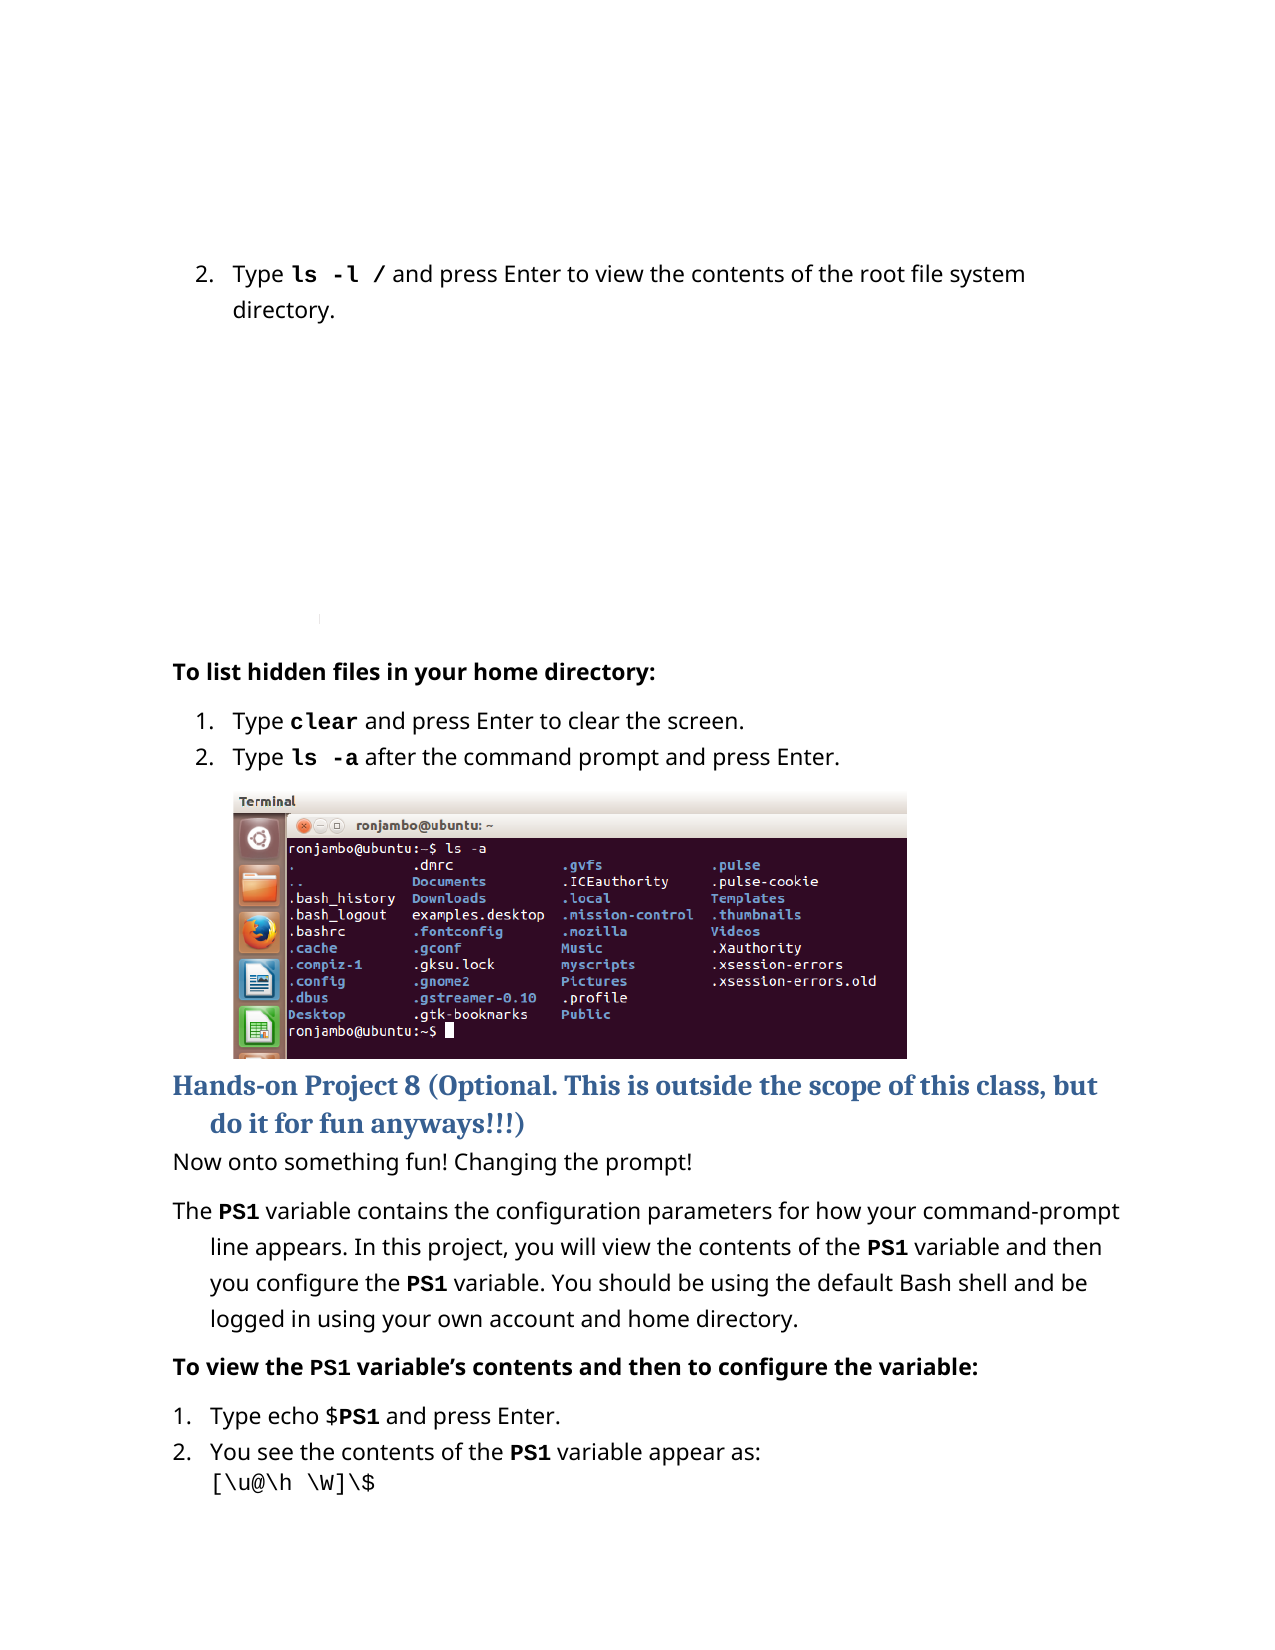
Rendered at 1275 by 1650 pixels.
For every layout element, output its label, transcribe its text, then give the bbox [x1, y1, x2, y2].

subtitle Hands-on Project 8 (Optional. This is outside the scope of this class, but do it for fun anyways!!!) [172, 1069, 1125, 1141]
list Type ls -a after the command prompt and press Enter. [195, 741, 1125, 772]
text To list hidden files in your home directory: [172, 656, 1125, 688]
list You see the contents of the PS1 variable appear as: [172, 1436, 1125, 1467]
text The PS1 variable contains the configuration parameters for how your command-prompt line appears. In this project, you will view the contents of the PS1 variable and then you configure the PS1 variable. You should be using the default Bash shell and be logged in using your own account and home directory. [172, 1194, 1125, 1334]
list Type echo $PS1 and press Enter. [172, 1400, 1125, 1431]
text To view the PS1 variable’s contents and then to configure the variable: [172, 1351, 1125, 1382]
picture [233, 790, 907, 1059]
list Type clear and press Enter to clear the screen. [195, 705, 1125, 736]
text Now onto something fun! Changing the prompt! [172, 1146, 1125, 1177]
list [\u@\h \W]\$ [210, 1472, 1125, 1498]
list Type ls -l / and press Enter to view the contents of the root file system directory. [195, 258, 1125, 325]
